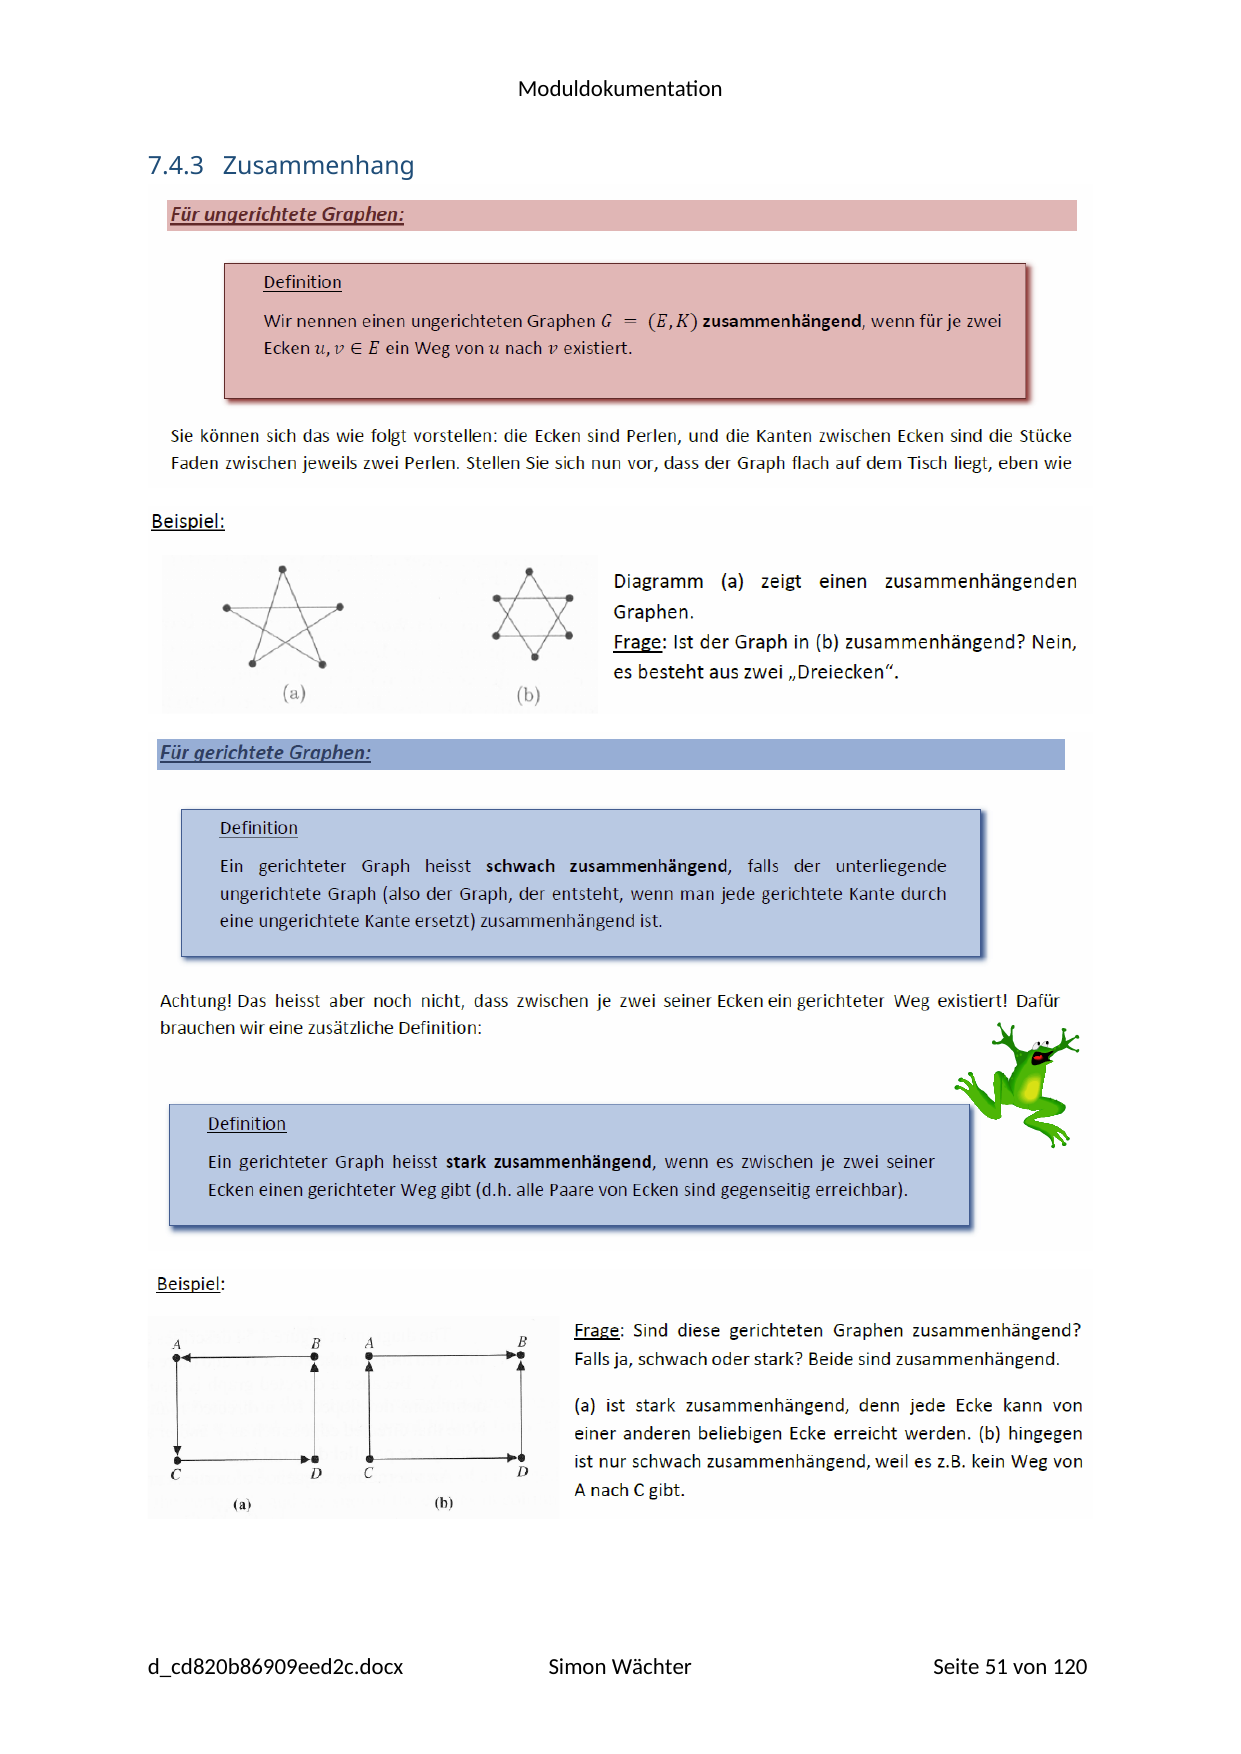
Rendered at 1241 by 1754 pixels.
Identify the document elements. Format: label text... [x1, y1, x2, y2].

picture [147, 506, 1093, 714]
picture [147, 732, 1093, 1251]
picture [147, 1269, 1093, 1519]
picture [147, 184, 1093, 488]
subtitle Zusammenhang [148, 148, 1093, 182]
